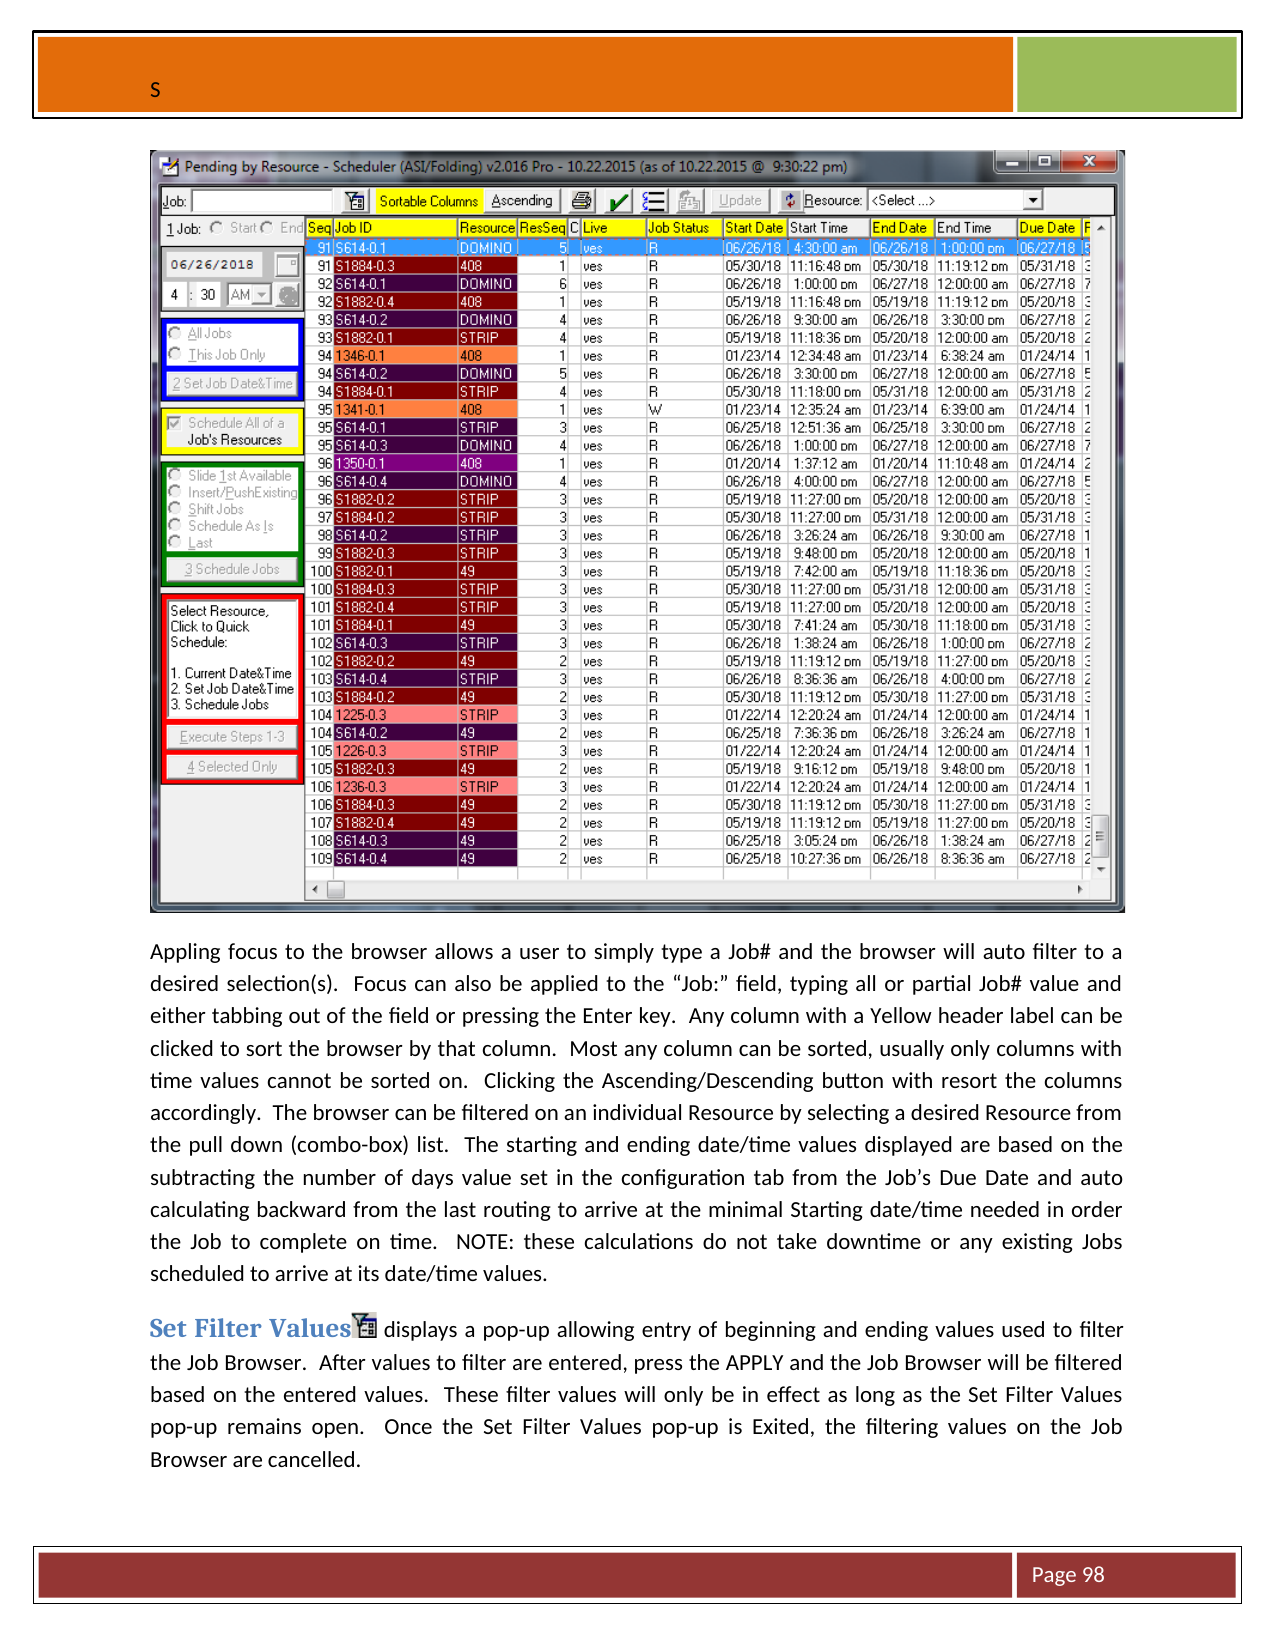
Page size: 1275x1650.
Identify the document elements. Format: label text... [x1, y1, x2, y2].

text Appling focus to the browser allows a user to simply type a Job# and the browser will auto filter to a desired selection(s). Focus can also be applied to the “Job:” field, typing all or partial Job# value and either tabbing out of the field or pressing the Enter key. Any column with a Yellow header label can be clicked to sort the browser by that column. Most any column can be sorted, usually only columns with time values cannot be sorted on. Clicking the Ascending/Descending button with resort the columns accordingly. The browser can be filtered on an individual Resource by selecting a desired Resource from the pull down (combo-box) list. The starting and ending date/time values displayed are based on the subtracting the number of days value set in the configuration tab from the Job’s Due Date and auto calculating backward from the last routing to arrive at the minimal Starting date/time needed in order the Job to complete on time. NOTE: these calculations do not take downtime or any existing Jobs scheduled to arrive at its date/time values. [150, 937, 1125, 1287]
picture [150, 150, 1125, 913]
picture [351, 1312, 377, 1338]
text Set Filter Values displays a pop-up allowing entry of beginning and ending values used to filter the Job Browser. After values to filter are entered, press the APPLY and the Job Browser will be filtered based on the entered values. These filter values will only be in effect as long as the Set Filter Values pop-up remains open. Once the Set Filter Values pop-up is Exited, the filtering values on the Job Browser are cancelled. [150, 1312, 1125, 1473]
